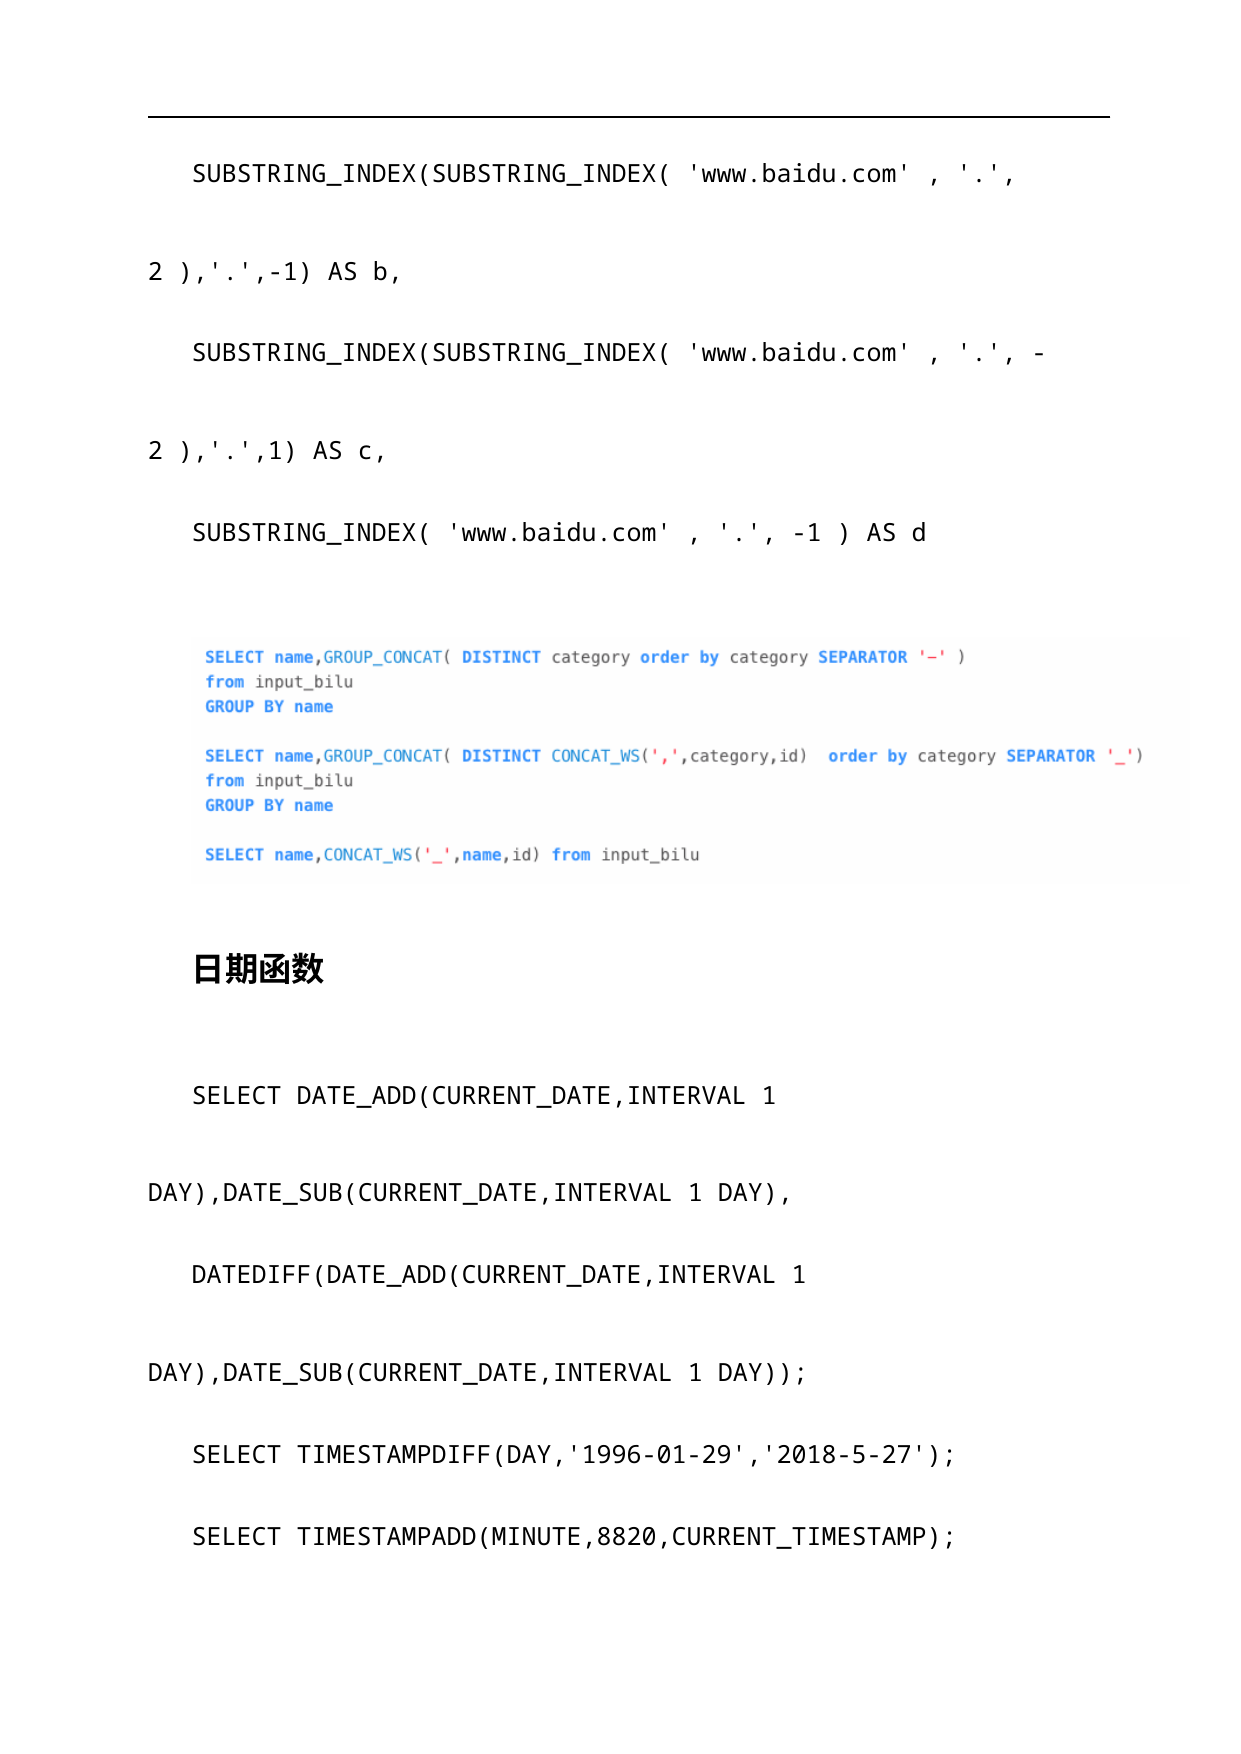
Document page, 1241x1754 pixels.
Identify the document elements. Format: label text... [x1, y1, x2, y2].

text SELECT TIMESTAMPADD(MINUTE,8820,CURRENT_TIMESTAMP); [148, 1503, 1110, 1568]
subtitle 日期函数 [148, 935, 1110, 1000]
text SELECT TIMESTAMPDIFF(DAY,'1996-01-29','2018-5-27'); [148, 1421, 1110, 1486]
text DATEDIFF(DATE_ADD(CURRENT_DATE,INTERVAL 1 DAY),DATE_SUB(CURRENT_DATE,INTERVAL 1 DAY)); [148, 1241, 1110, 1404]
text SUBSTRING_INDEX( 'www.baidu.com' , '.', -1 ) AS d [148, 499, 1110, 564]
text SUBSTRING_INDEX(SUBSTRING_INDEX( 'www.baidu.com' , '.', -2 ),'.',1) AS c, [148, 320, 1110, 482]
picture [191, 637, 1190, 884]
text SELECT DATE_ADD(CURRENT_DATE,INTERVAL 1 DAY),DATE_SUB(CURRENT_DATE,INTERVAL 1 DAY), [148, 1062, 1110, 1224]
text SUBSTRING_INDEX(SUBSTRING_INDEX( 'www.baidu.com' , '.', 2 ),'.',-1) AS b, [148, 140, 1110, 303]
